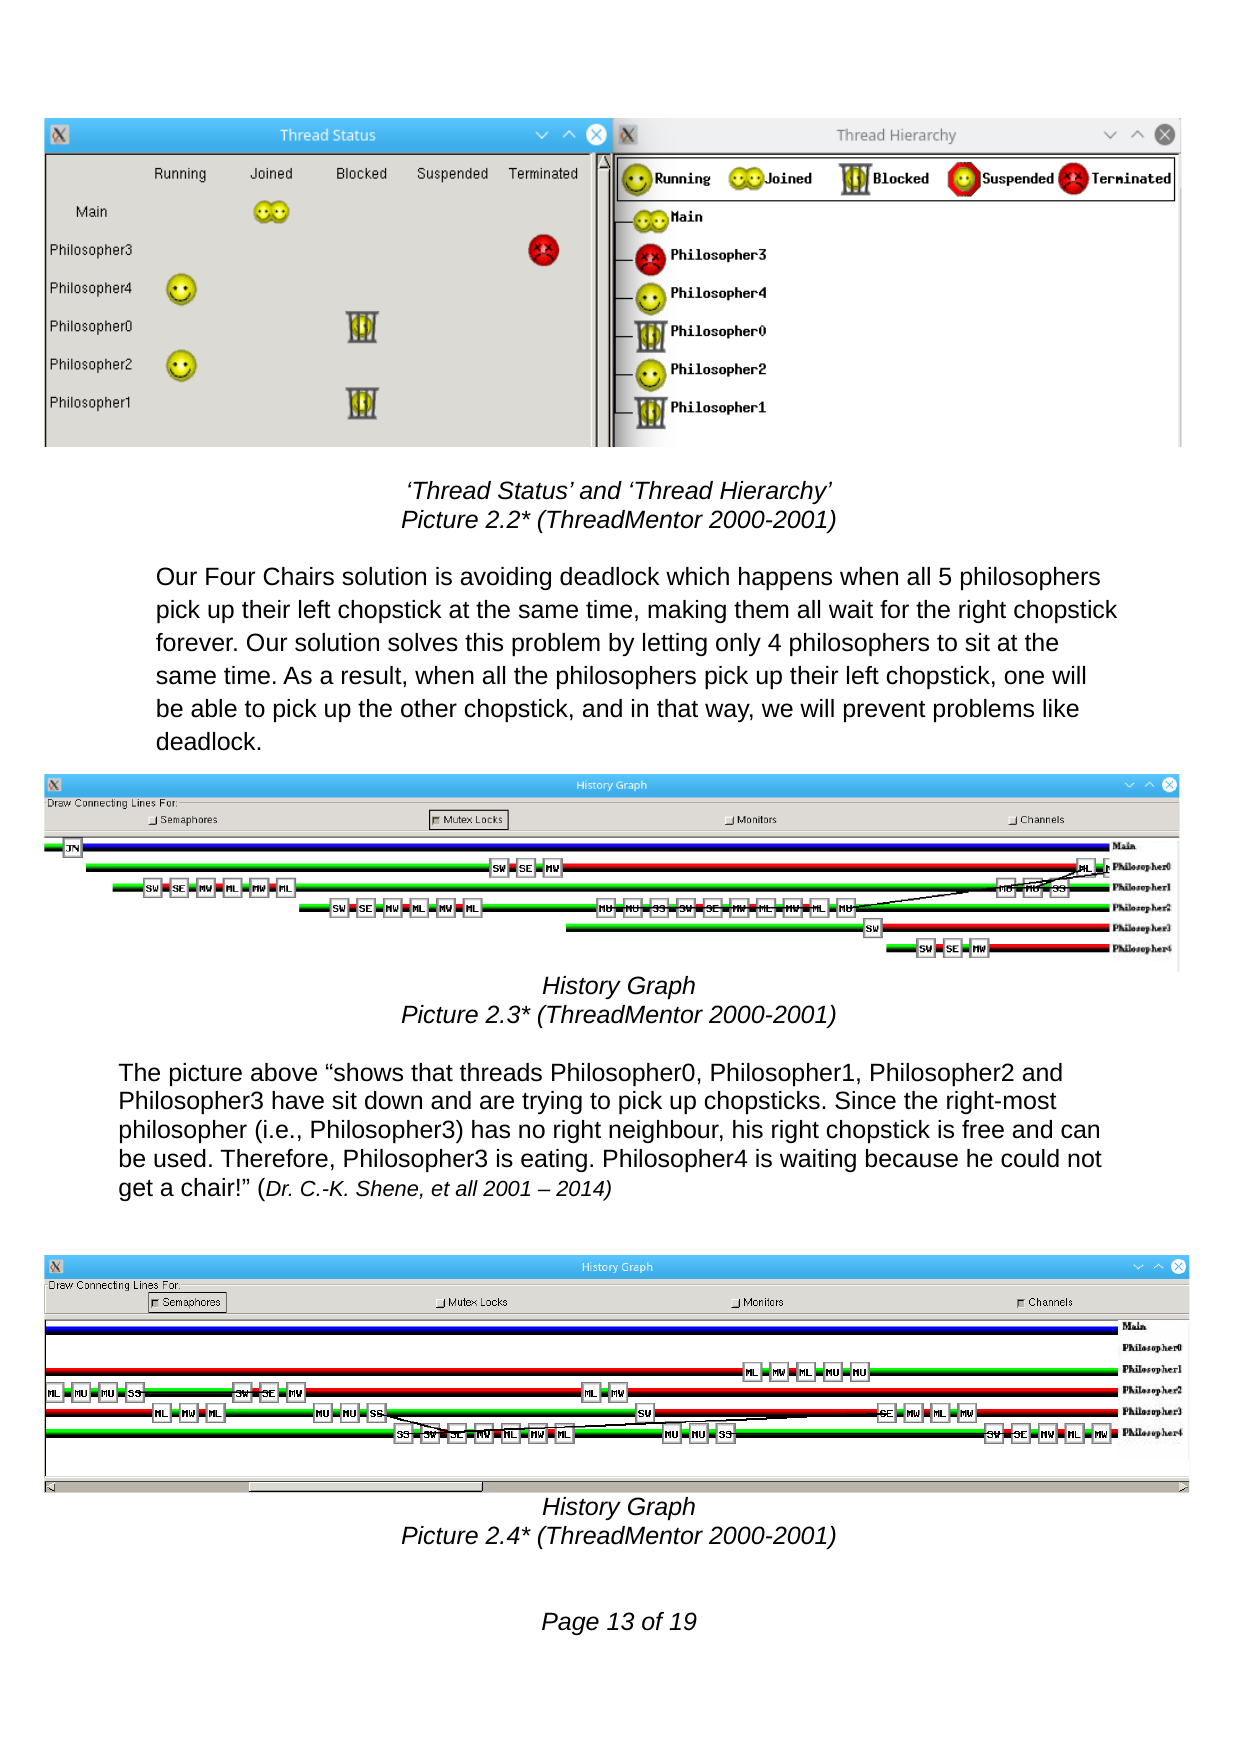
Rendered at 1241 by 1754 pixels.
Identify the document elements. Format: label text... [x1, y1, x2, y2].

text Our Four Chairs solution is avoiding deadlock which happens when all 5 philosophers pick up their left chopstick at the same time, making them all wait for the right chopstick forever. Our solution solves this problem by letting only 4 philosophers to sit at the same time. As a result, when all the philosophers pick up their left chopstick, one will be able to pick up the other chopstick, and in that way, we will prevent problems like deadlock. [156, 562, 1122, 756]
picture [44, 1255, 1190, 1493]
picture [44, 118, 1182, 447]
text History Graph [118, 1493, 1122, 1521]
text ‘Thread Status’ and ‘Thread Hierarchy’ [118, 476, 1122, 504]
text Picture 2.3* (ThreadMentor 2000-2001) [118, 1000, 1122, 1029]
text The picture above “shows that threads Philosopher0, Philosopher1, Philosopher2 and Philosopher3 have sit down and are trying to pick up chopsticks. Since the right-most philosopher (i.e., Philosopher3) has no right neighbour, his right chopstick is free and can be used. Therefore, Philosopher3 is eating. Philosopher4 is waiting because he could not get a chair!” (Dr. C.-K. Shene, et all 2001 – 2014) [118, 1058, 1122, 1201]
text History Graph [118, 972, 1122, 1000]
picture [44, 774, 1180, 972]
text Picture 2.2* (ThreadMentor 2000-2001) [118, 504, 1122, 533]
text Picture 2.4* (ThreadMentor 2000-2001) [118, 1521, 1122, 1550]
